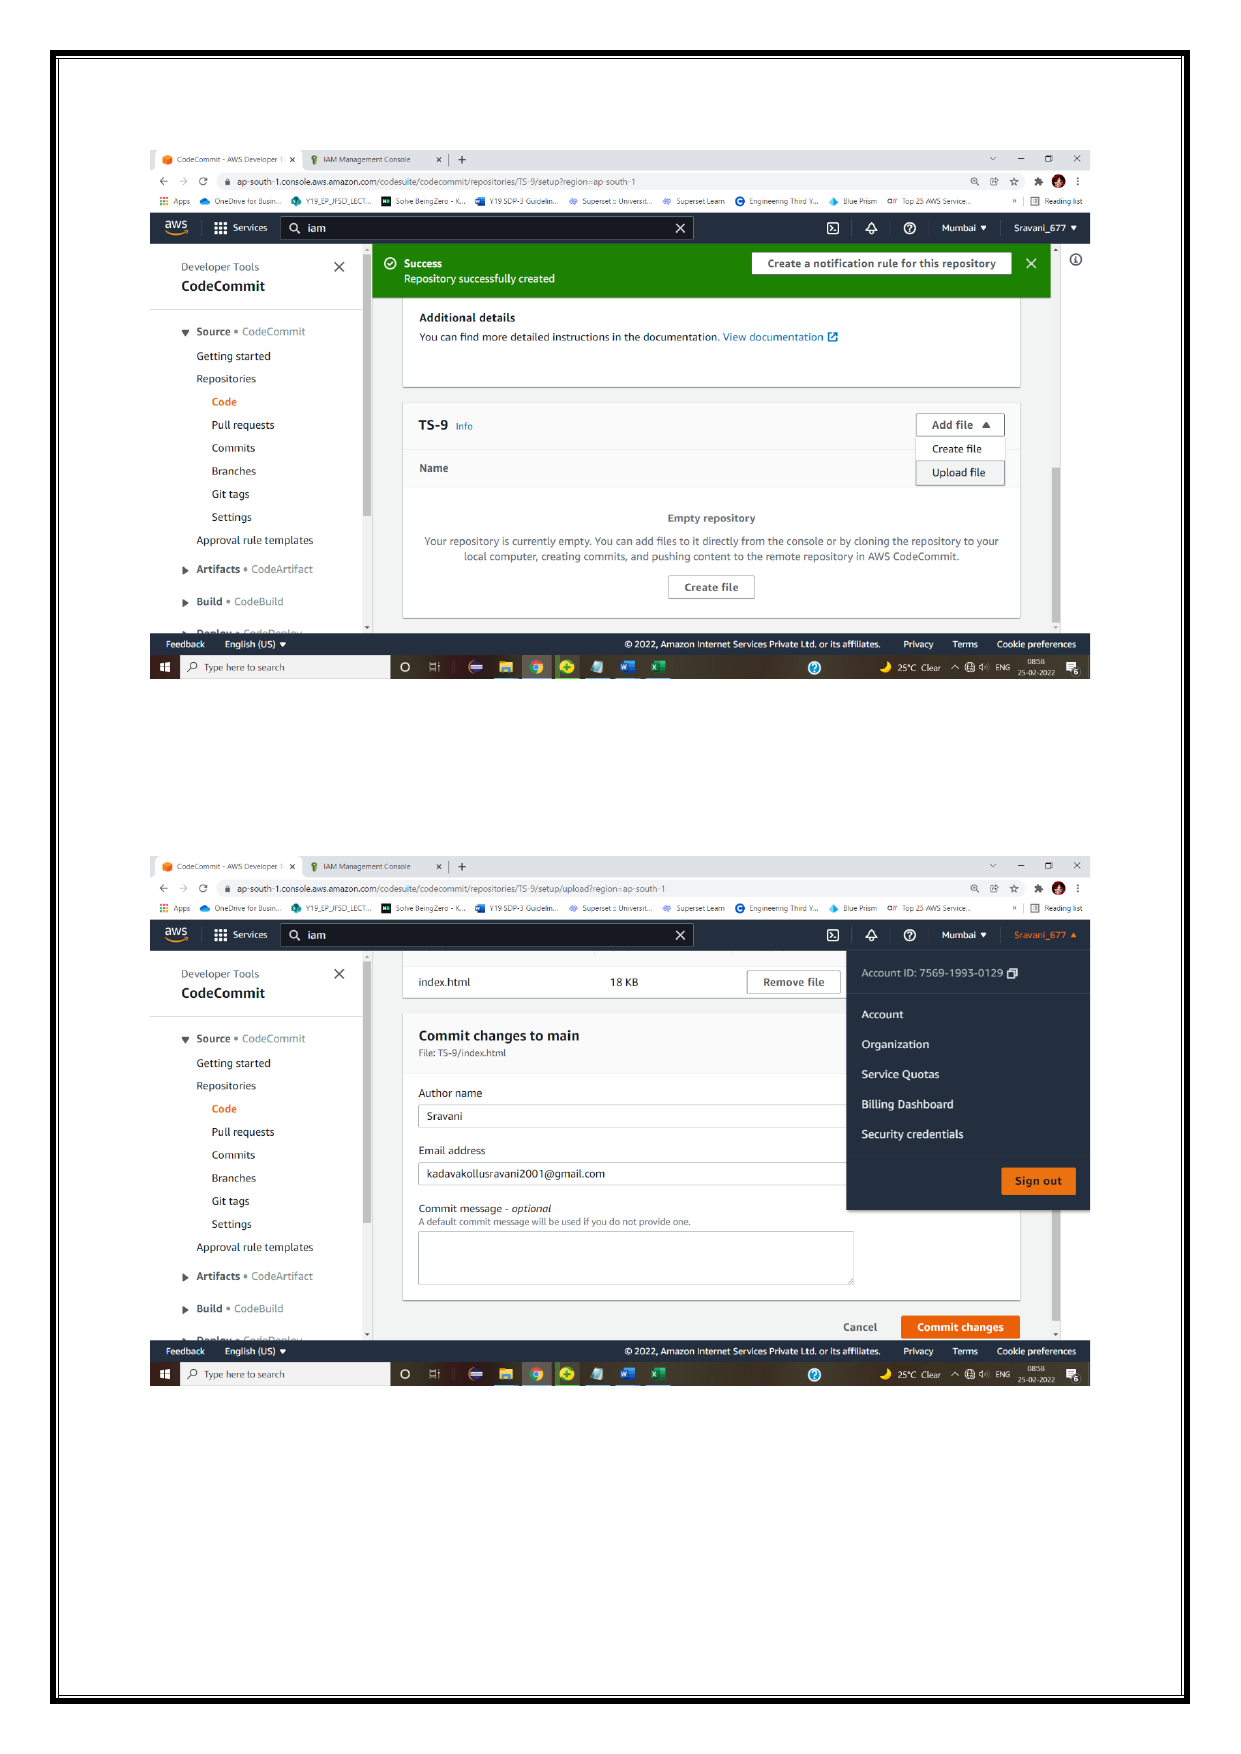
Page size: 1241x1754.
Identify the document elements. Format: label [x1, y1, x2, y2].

picture [150, 856, 1091, 1386]
picture [150, 150, 1091, 679]
